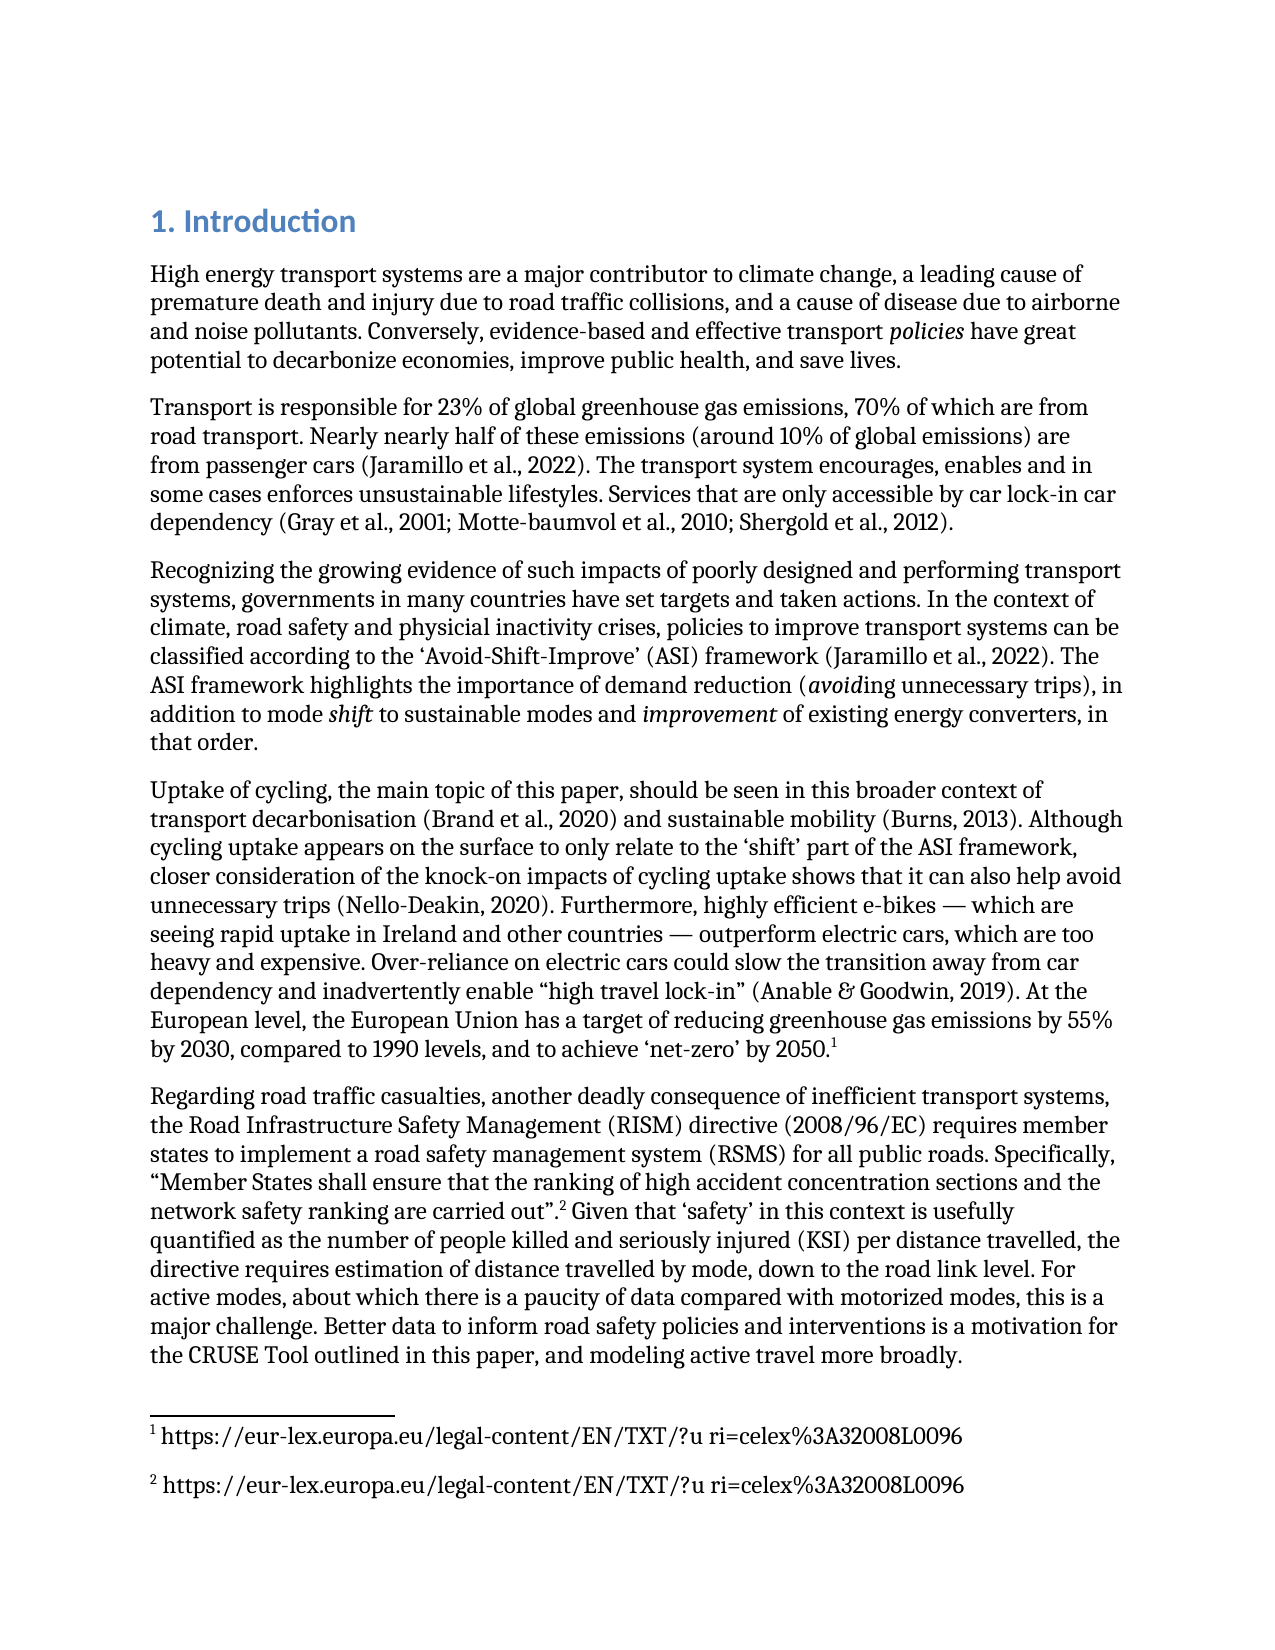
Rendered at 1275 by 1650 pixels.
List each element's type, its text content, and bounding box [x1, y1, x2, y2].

text High energy transport systems are a major contributor to climate change, a leading cause of premature death and injury due to road traffic collisions, and a cause of disease due to airborne and noise pollutants. Conversely, evidence-based and effective transport policies have great potential to decarbonize economies, improve public health, and save lives. [150, 259, 1125, 374]
text Regarding road traffic casualties, another deadly consequence of inefficient transport systems, the Road Infrastructure Safety Management (RISM) directive (2008/96/EC) requires member states to implement a road safety management system (RSMS) for all public roads. Specifically, “Member States shall ensure that the ranking of high accident concentration sections and the network safety ranking are carried out”. Given that ‘safety’ in this context is usefully quantified as the number of people killed and seriously injured (KSI) per distance travelled, the directive requires estimation of distance travelled by mode, down to the road link level. For active modes, about which there is a paucity of data compared with motorized modes, this is a major challenge. Better data to inform road safety policies and interventions is a motivation for the CRUSE Tool outlined in this paper, and modeling active travel more broadly. [150, 1082, 1125, 1369]
subtitle 1. Introduction [150, 200, 1125, 241]
text Recognizing the growing evidence of such impacts of poorly designed and performing transport systems, governments in many countries have set targets and taken actions. In the context of climate, road safety and physicial inactivity crises, policies to improve transport systems can be classified according to the ‘Avoid-Shift-Improve’ (ASI) framework (Jaramillo et al., 2022). The ASI framework highlights the importance of demand reduction (avoiding unnecessary trips), in addition to mode shift to sustainable modes and improvement of existing energy converters, in that order. [150, 556, 1125, 757]
text Uptake of cycling, the main topic of this paper, should be seen in this broader context of transport decarbonisation (Brand et al., 2020) and sustainable mobility (Burns, 2013). Although cycling uptake appears on the surface to only relate to the ‘shift’ part of the ASI framework, closer consideration of the knock-on impacts of cycling uptake shows that it can also help avoid unnecessary trips (Nello-Deakin, 2020). Furthermore, highly efficient e-bikes — which are seeing rapid uptake in Ireland and other countries — outperform electric cars, which are too heavy and expensive. Over-reliance on electric cars could slow the transition away from car dependency and inadvertently enable “high travel lock-in” (Anable & Goodwin, 2019). At the European level, the European Union has a target of reducing greenhouse gas emissions by 55% by 2030, compared to 1990 levels, and to achieve ‘net-zero’ by 2050. [150, 776, 1125, 1063]
text Transport is responsible for 23% of global greenhouse gas emissions, 70% of which are from road transport. Nearly nearly half of these emissions (around 10% of global emissions) are from passenger cars (Jaramillo et al., 2022). The transport system encourages, enables and in some cases enforces unsustainable lifestyles. Services that are only accessible by car lock-in car dependency (Gray et al., 2001; Motte-baumvol et al., 2010; Shergold et al., 2012). [150, 393, 1125, 537]
